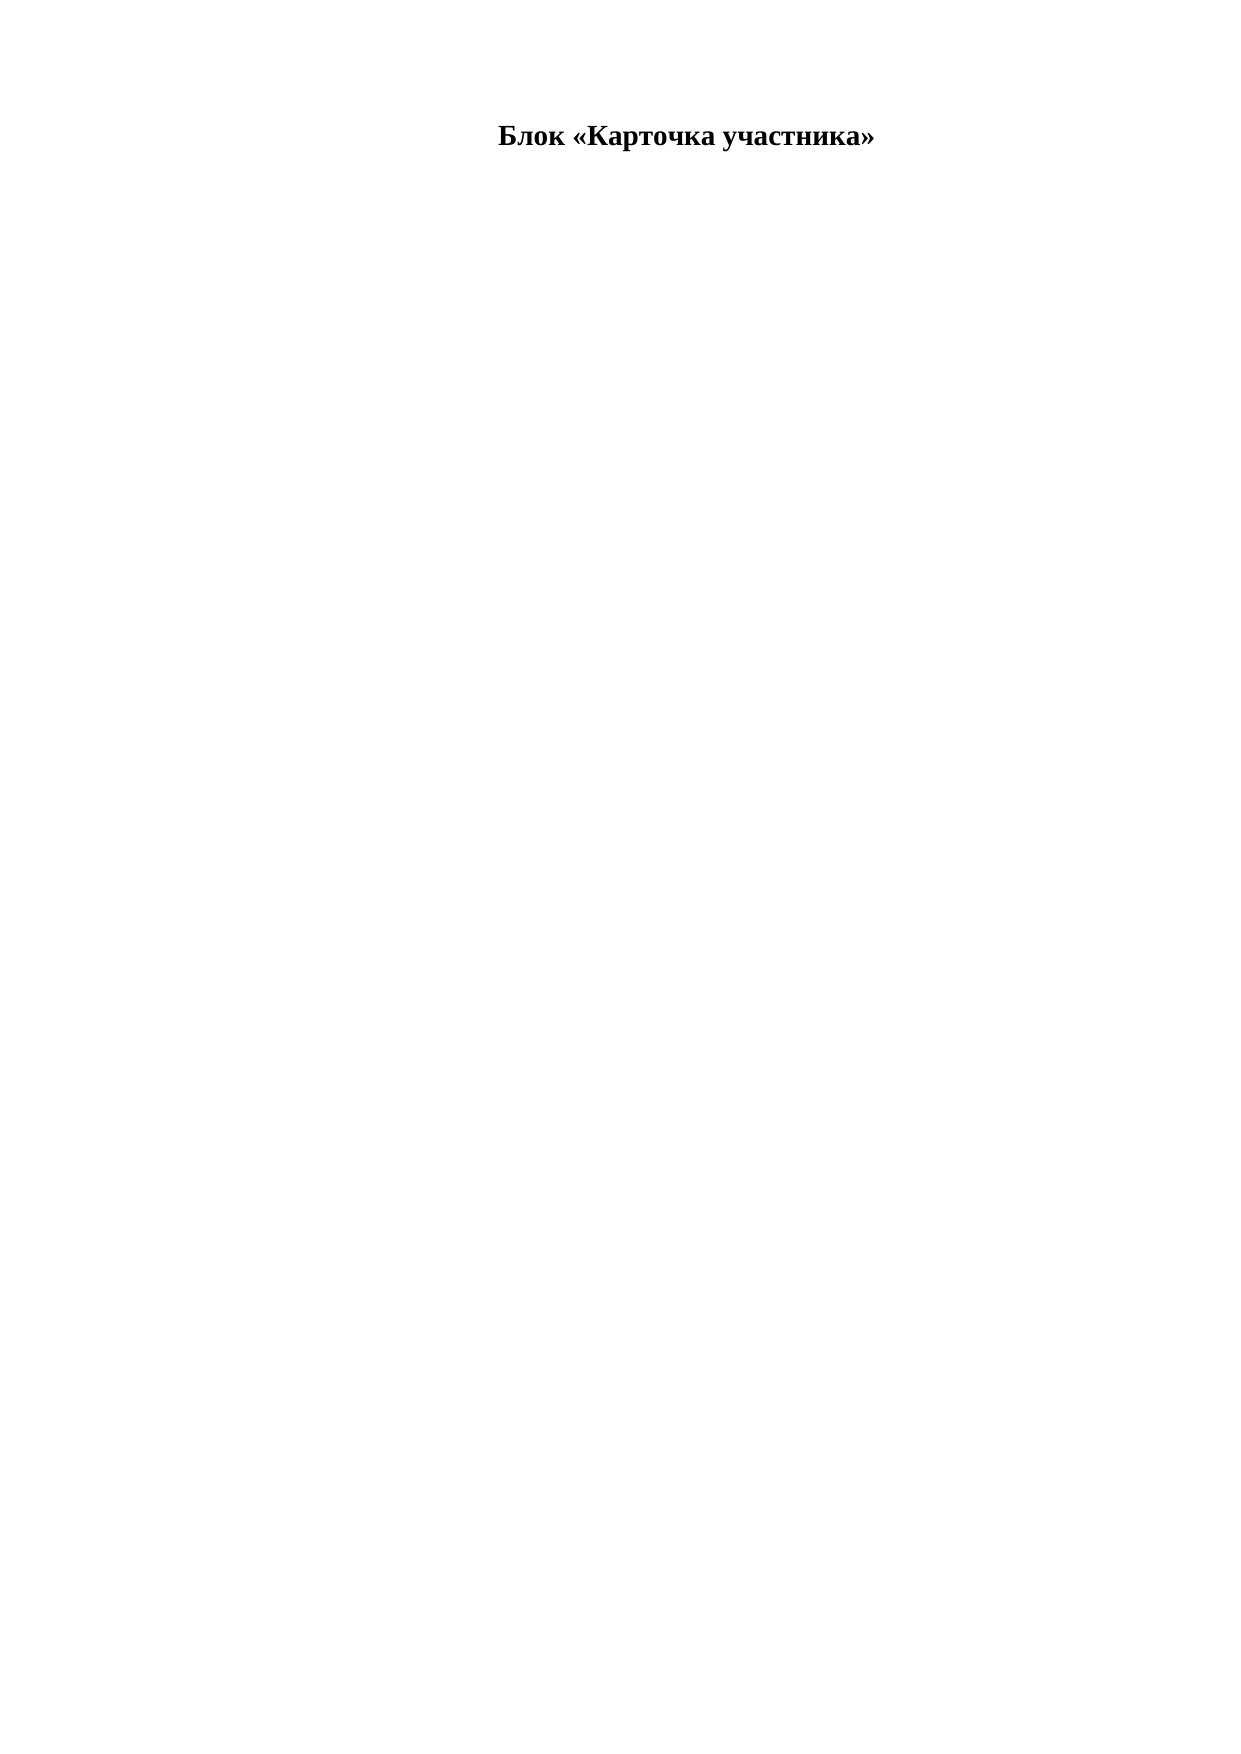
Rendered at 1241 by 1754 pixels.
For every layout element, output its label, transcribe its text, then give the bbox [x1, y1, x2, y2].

list Блок «Карточка участника» [177, 118, 1122, 152]
